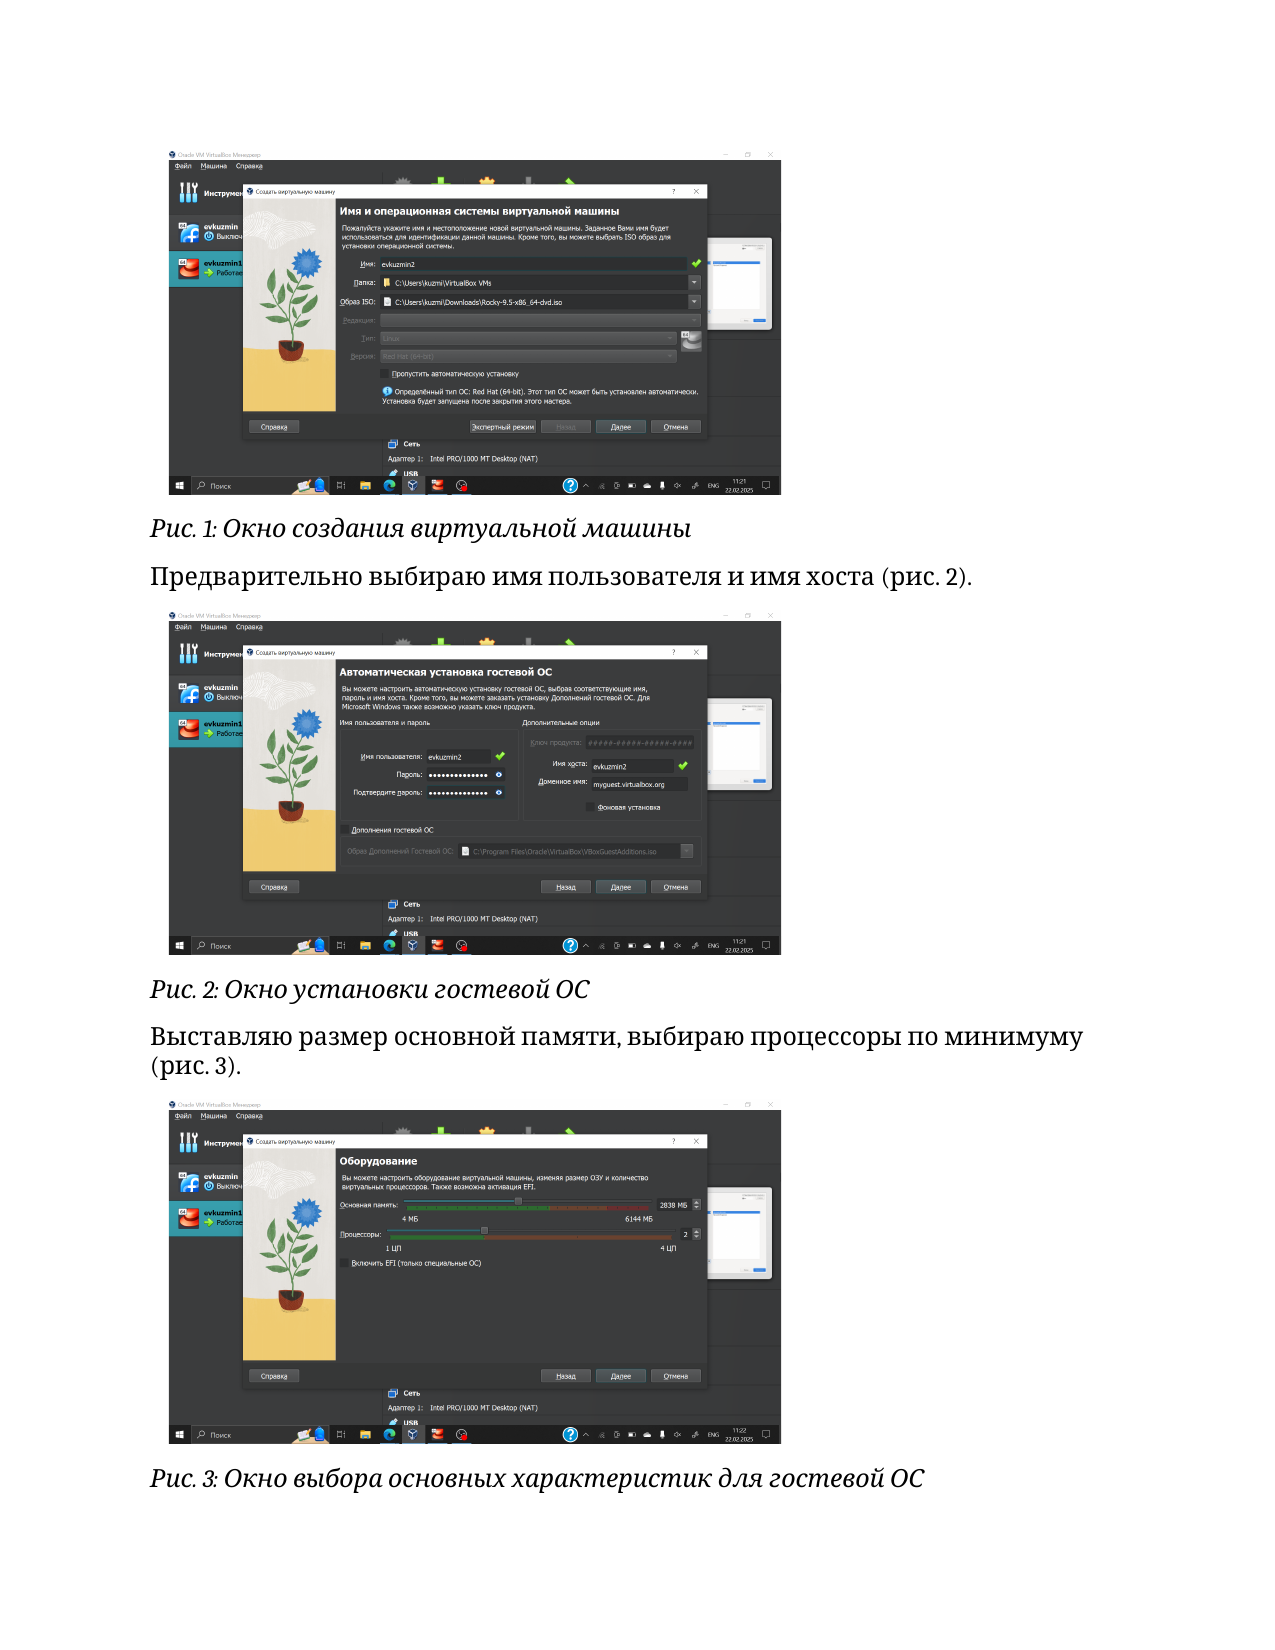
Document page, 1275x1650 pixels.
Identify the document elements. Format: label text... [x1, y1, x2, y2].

text Предварительно выбираю имя пользователя и имя хоста (рис. 2). [150, 563, 1125, 592]
picture [168, 610, 782, 955]
text Рис. 1: Окно создания виртуальной машины [150, 515, 1125, 544]
picture [168, 150, 782, 495]
text Рис. 2: Окно установки гостевой ОС [150, 976, 1125, 1004]
text Рис. 3: Окно выбора основных характеристик для гостевой ОС [150, 1465, 1125, 1493]
text Выставляю размер основной памяти, выбираю процессоры по минимуму (рис. 3). [150, 1023, 1125, 1081]
picture [168, 1099, 782, 1444]
